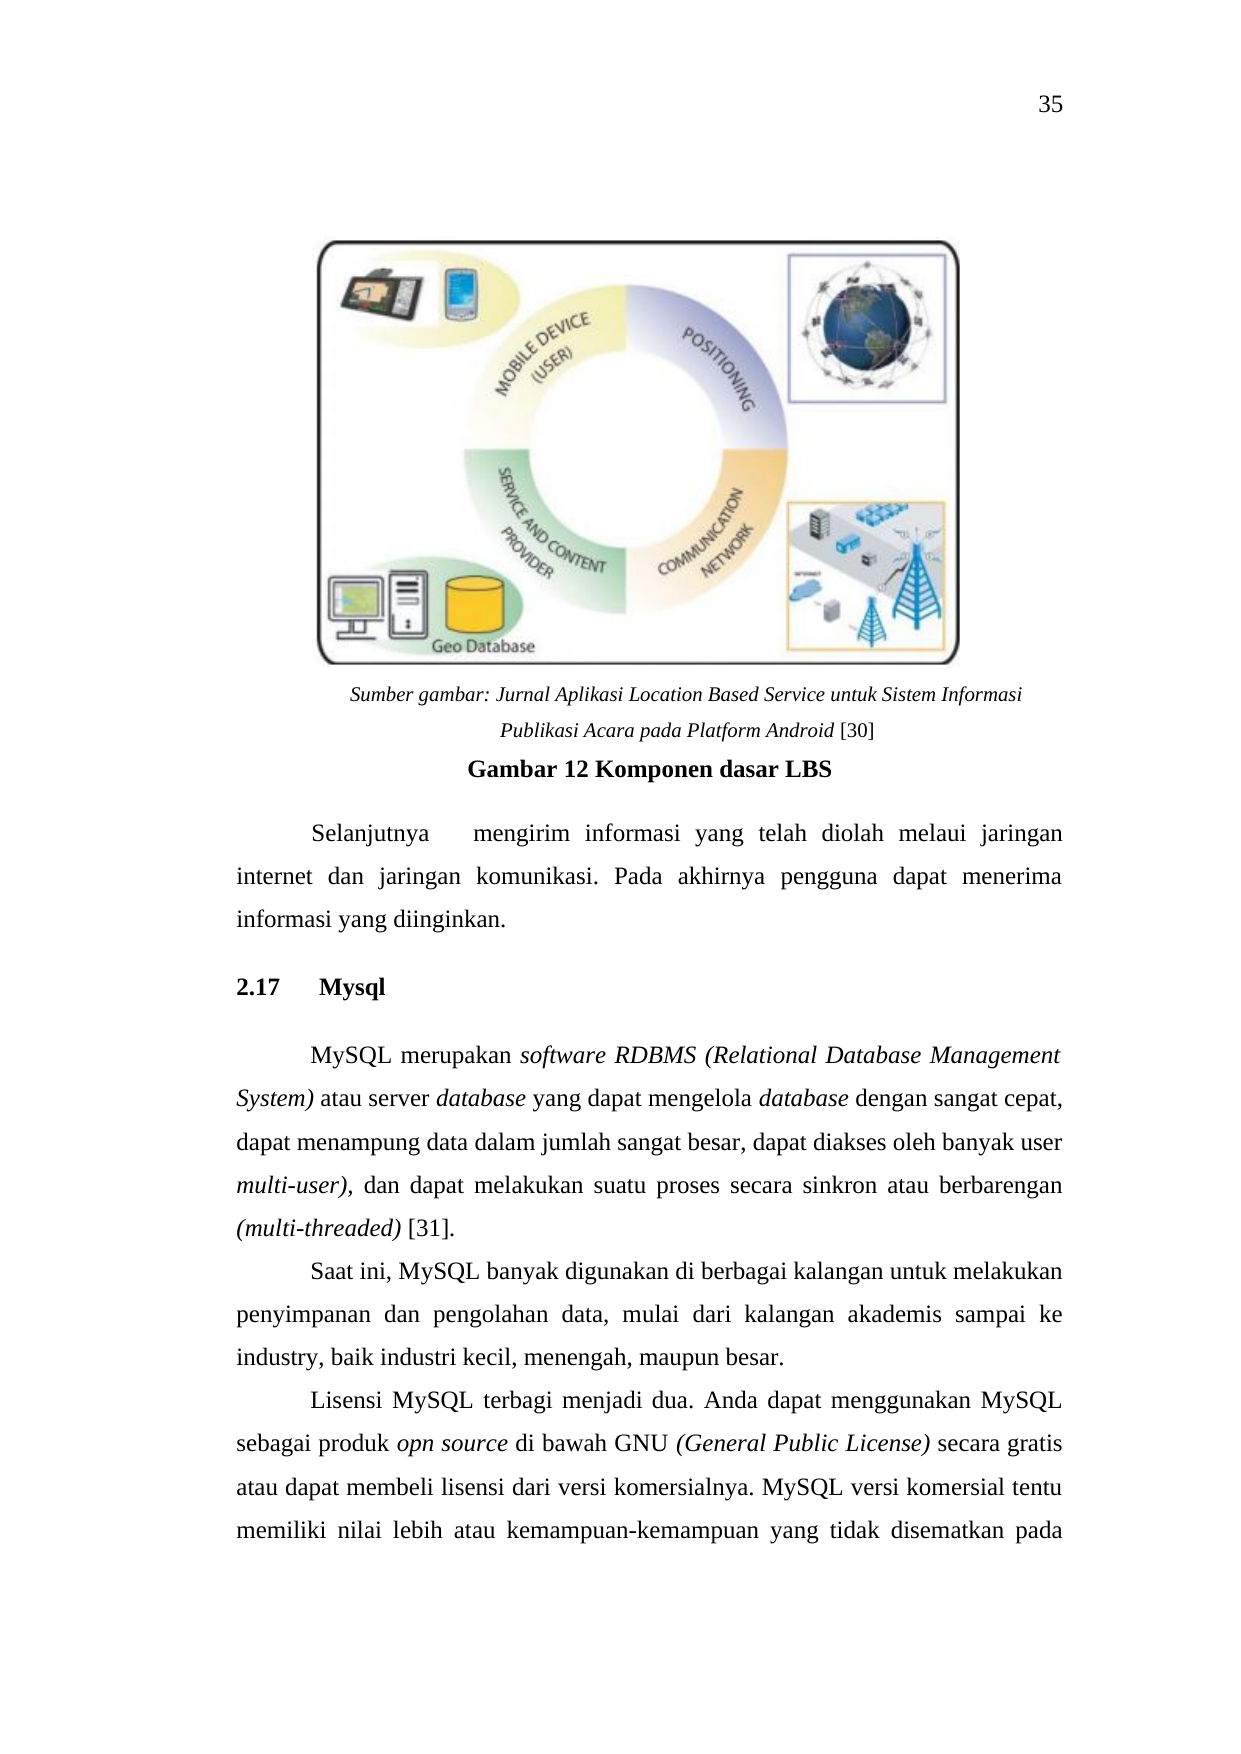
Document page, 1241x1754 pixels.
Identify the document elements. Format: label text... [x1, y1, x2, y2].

picture [311, 236, 960, 668]
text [236, 1385, 1063, 1543]
list Sumber gambar: Jurnal Aplikasi Location Based Service untuk Sistem Informasi Publikasi Acara pada Platform Android [311, 682, 1063, 742]
text Selanjutnya mengirim informasi yang telah diolah melaui jaringan internet dan jaringan komunikasi. Pada akhirnya pengguna dapat menerima informasi yang diinginkan. [236, 818, 1063, 933]
subtitle Mysql [236, 972, 1063, 1001]
text Saat ini, MySQL banyak digunakan di berbagai kalangan untuk melakukan penyimpanan dan pengolahan data, mulai dari kalangan akademis sampai ke industry, baik industri kecil, menengah, maupun besar. [236, 1256, 1063, 1371]
text MySQL merupakan software RDBMS (Relational Database Management System) atau server database yang dapat mengelola database dengan sangat cepat, dapat menampung data dalam jumlah sangat besar, dapat diakses oleh banyak user multi-user), dan dapat melakukan suatu proses secara sinkron atau berbarengan (multi-threaded). [236, 1040, 1063, 1242]
